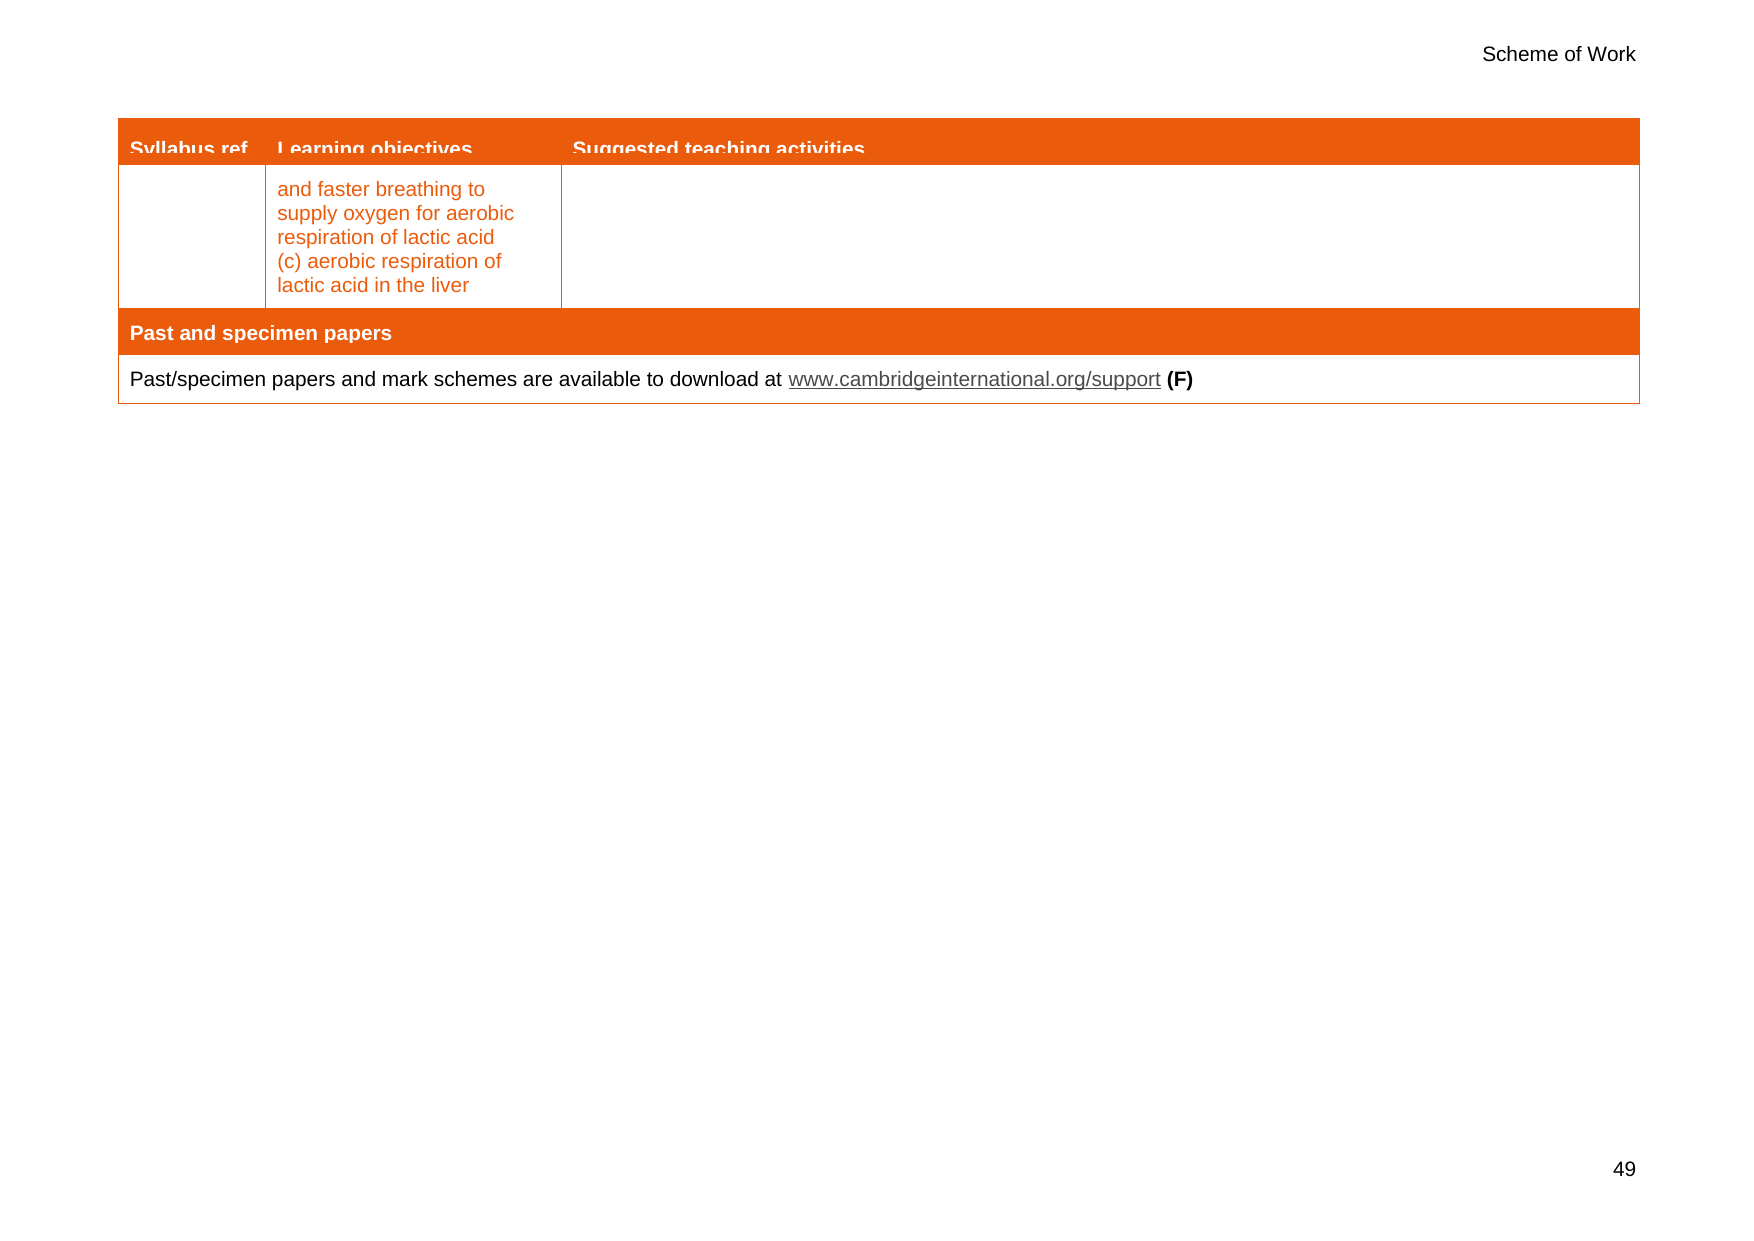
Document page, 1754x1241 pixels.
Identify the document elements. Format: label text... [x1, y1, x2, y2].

table_cell Past/specimen papers and mark schemes are available to download at www.cambridgeinternational.org/support (F) [119, 355, 1639, 403]
table_header Learning objectives [266, 119, 561, 164]
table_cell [562, 165, 1639, 308]
table_cell Past and specimen papers [119, 309, 1639, 354]
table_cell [266, 165, 561, 308]
table_header Syllabus ref. [119, 119, 265, 164]
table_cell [119, 165, 265, 308]
table_header Suggested teaching activities [562, 119, 1639, 164]
